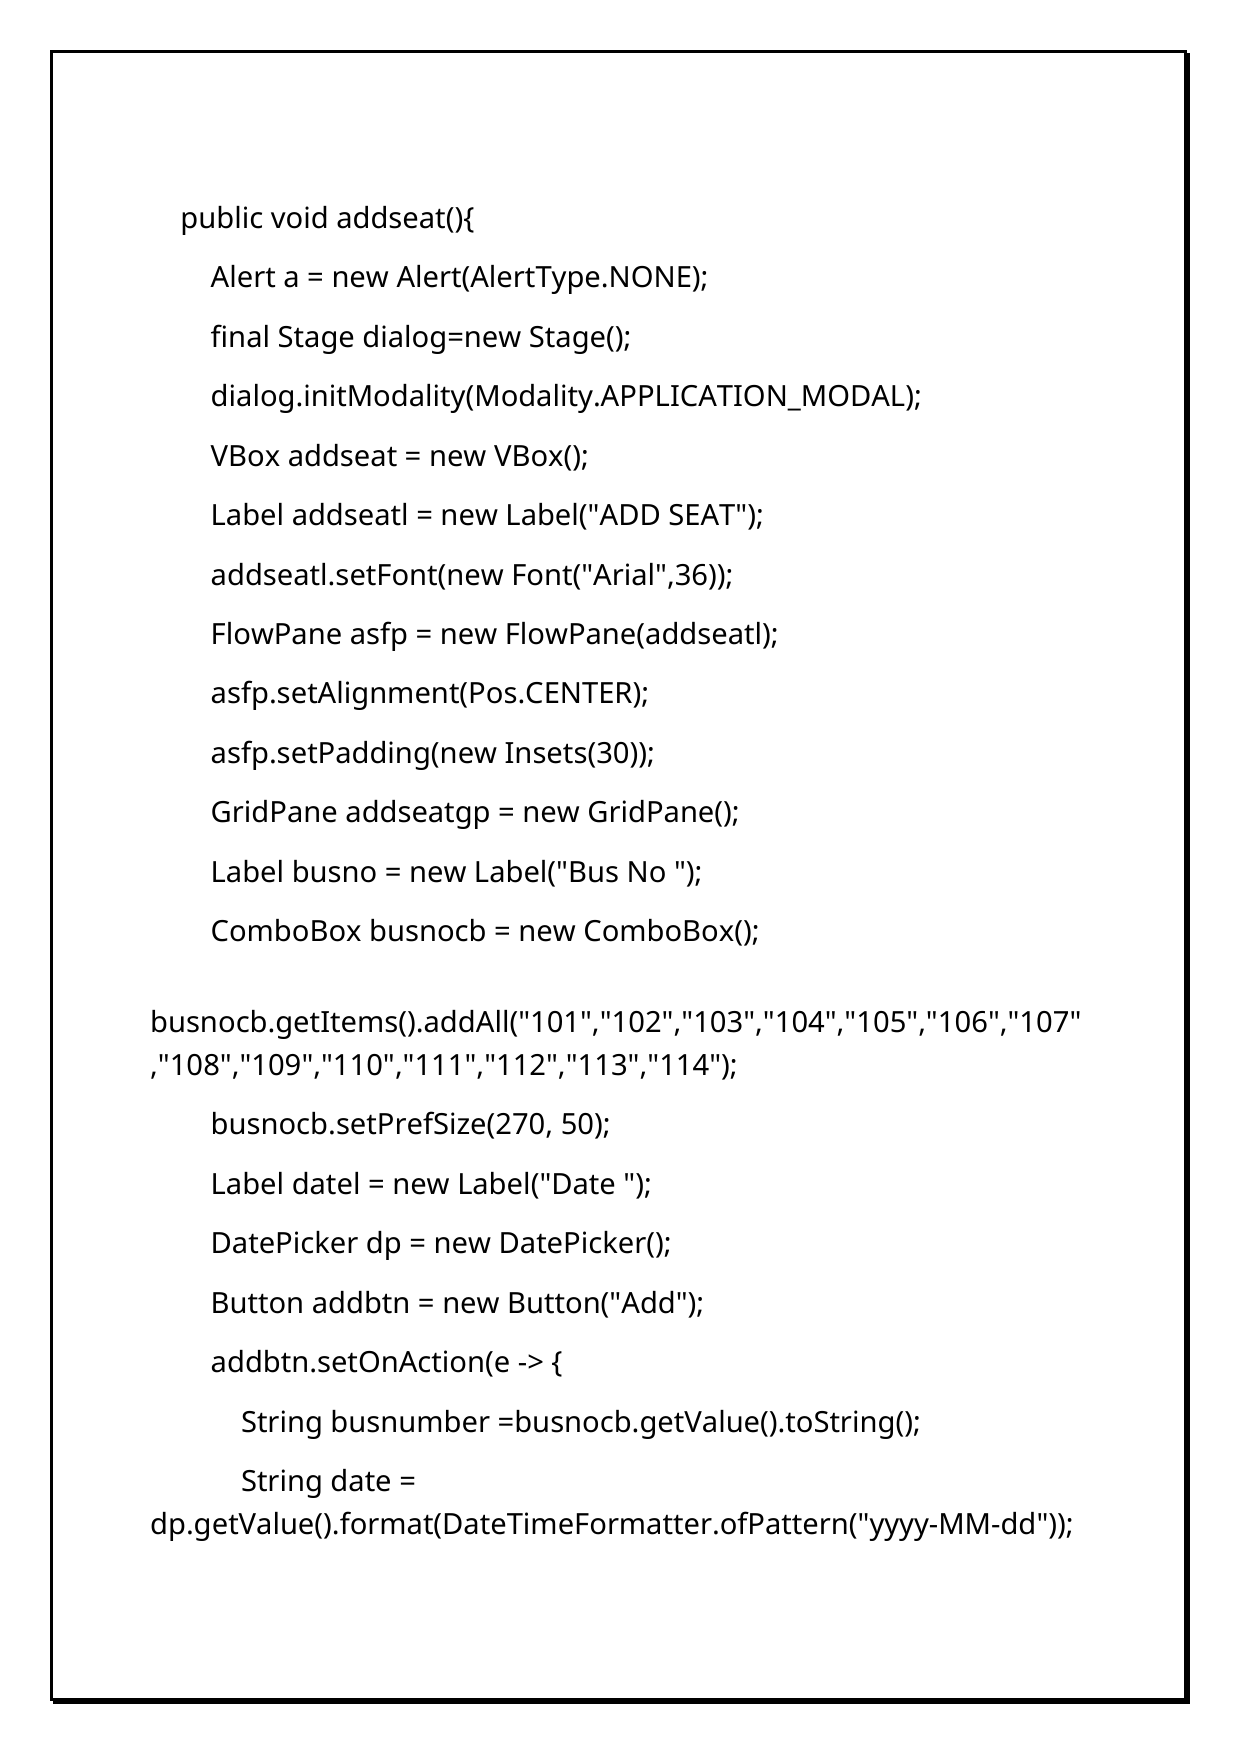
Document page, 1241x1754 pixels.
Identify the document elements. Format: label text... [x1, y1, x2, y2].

text Button addbtn = new Button("Add"); [150, 1282, 1087, 1322]
text Alert a = new Alert(AlertType.NONE); [150, 256, 1087, 296]
text Label datel = new Label("Date "); [150, 1163, 1087, 1203]
text asfp.setAlignment(Pos.CENTER); [150, 673, 1087, 712]
text String busnumber =busnocb.getValue().toString(); [150, 1401, 1087, 1441]
text public void addseat(){ [150, 197, 1087, 237]
text Label addseatl = new Label("ADD SEAT"); [150, 494, 1087, 534]
text addseatl.setFont(new Font("Arial",36)); [150, 554, 1087, 593]
text busnocb.setPrefSize(270, 50); [150, 1103, 1087, 1143]
text busnocb.getItems().addAll("101","102","103","104","105","106","107","108","109","110","111","112","113","114"); [150, 970, 1087, 1084]
text final Stage dialog=new Stage(); [150, 316, 1087, 356]
text ComboBox busnocb = new ComboBox(); [150, 911, 1087, 950]
text GridPane addseatgp = new GridPane(); [150, 792, 1087, 831]
text dialog.initModality(Modality.APPLICATION_MODAL); [150, 375, 1087, 415]
text VBox addseat = new VBox(); [150, 435, 1087, 474]
text asfp.setPadding(new Insets(30)); [150, 732, 1087, 772]
text Label busno = new Label("Bus No "); [150, 851, 1087, 891]
text String date = dp.getValue().format(DateTimeFormatter.ofPattern("yyyy-MM-dd")); [150, 1460, 1087, 1543]
text DatePicker dp = new DatePicker(); [150, 1222, 1087, 1262]
text addbtn.setOnAction(e -> { [150, 1341, 1087, 1381]
text FlowPane asfp = new FlowPane(addseatl); [150, 613, 1087, 653]
